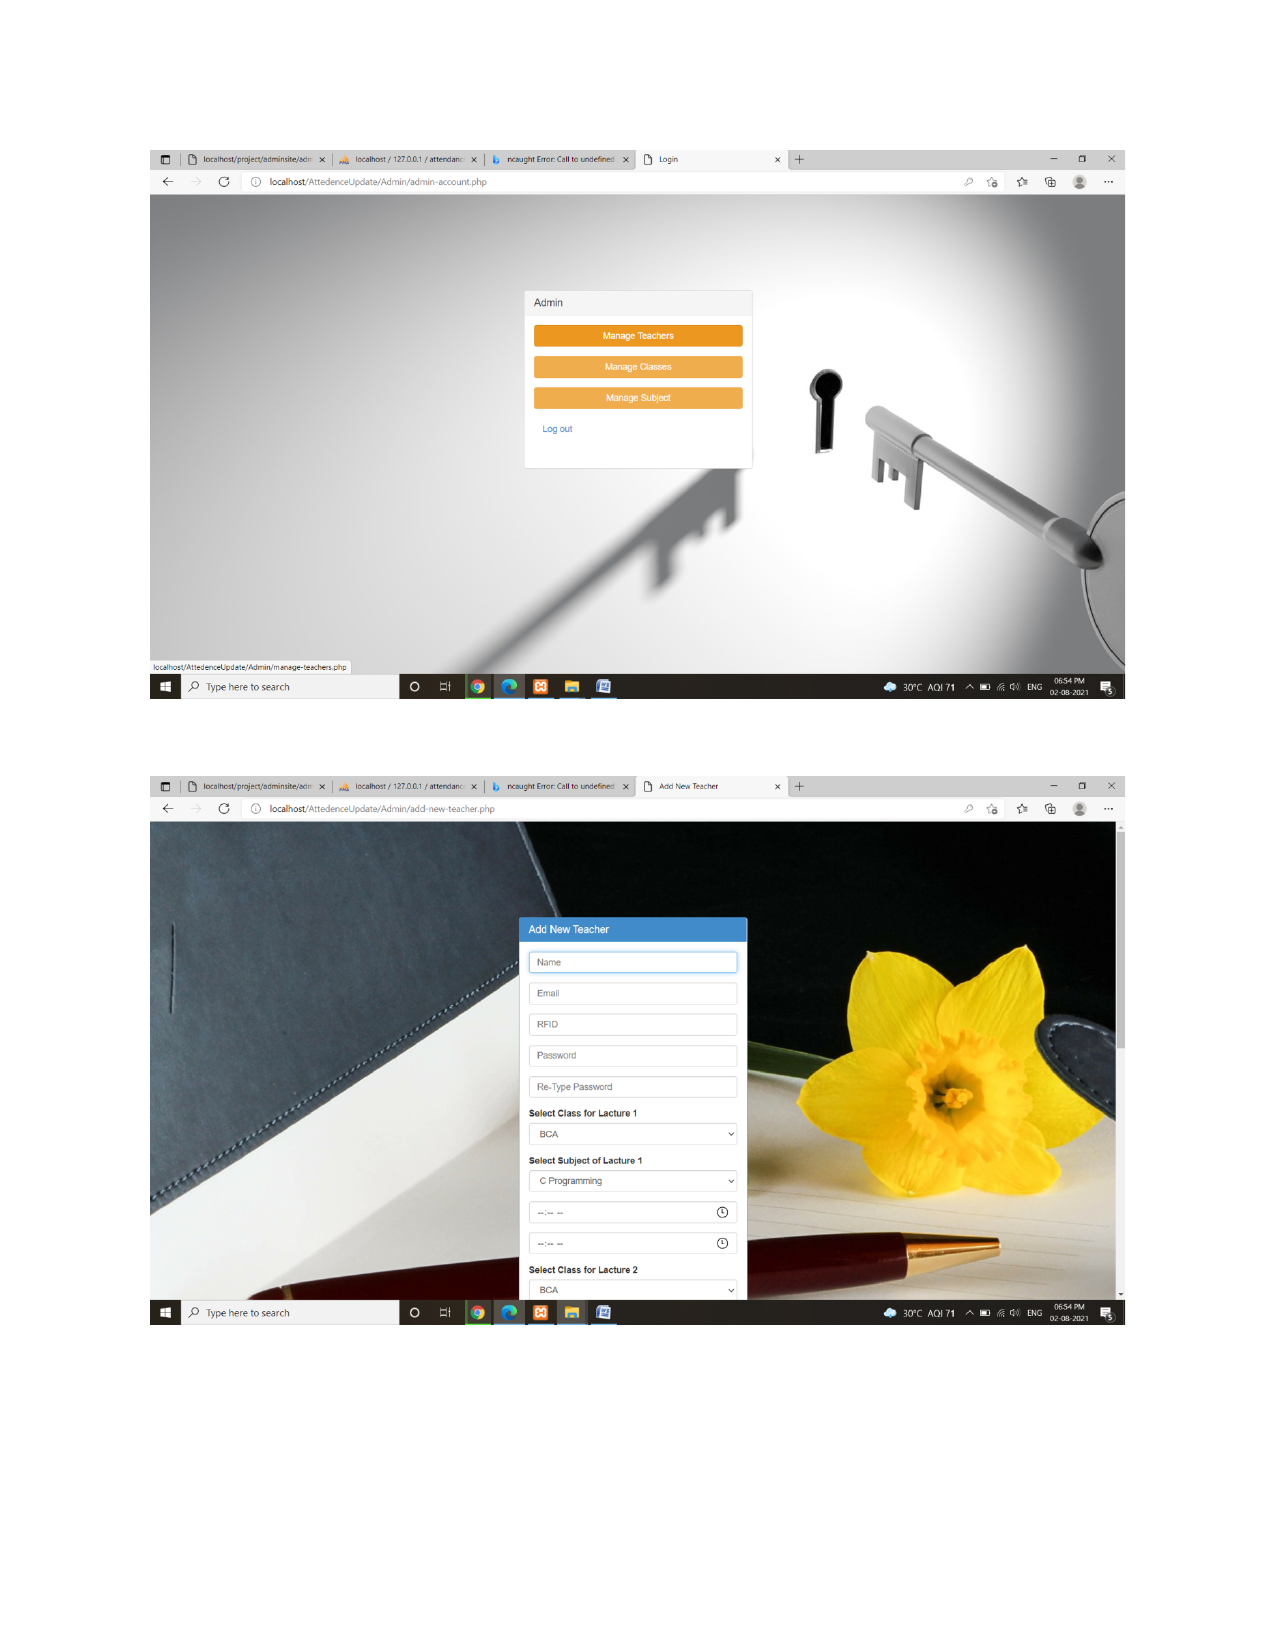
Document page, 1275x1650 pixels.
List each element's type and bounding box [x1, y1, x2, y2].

picture [150, 150, 1125, 699]
picture [150, 776, 1125, 1325]
